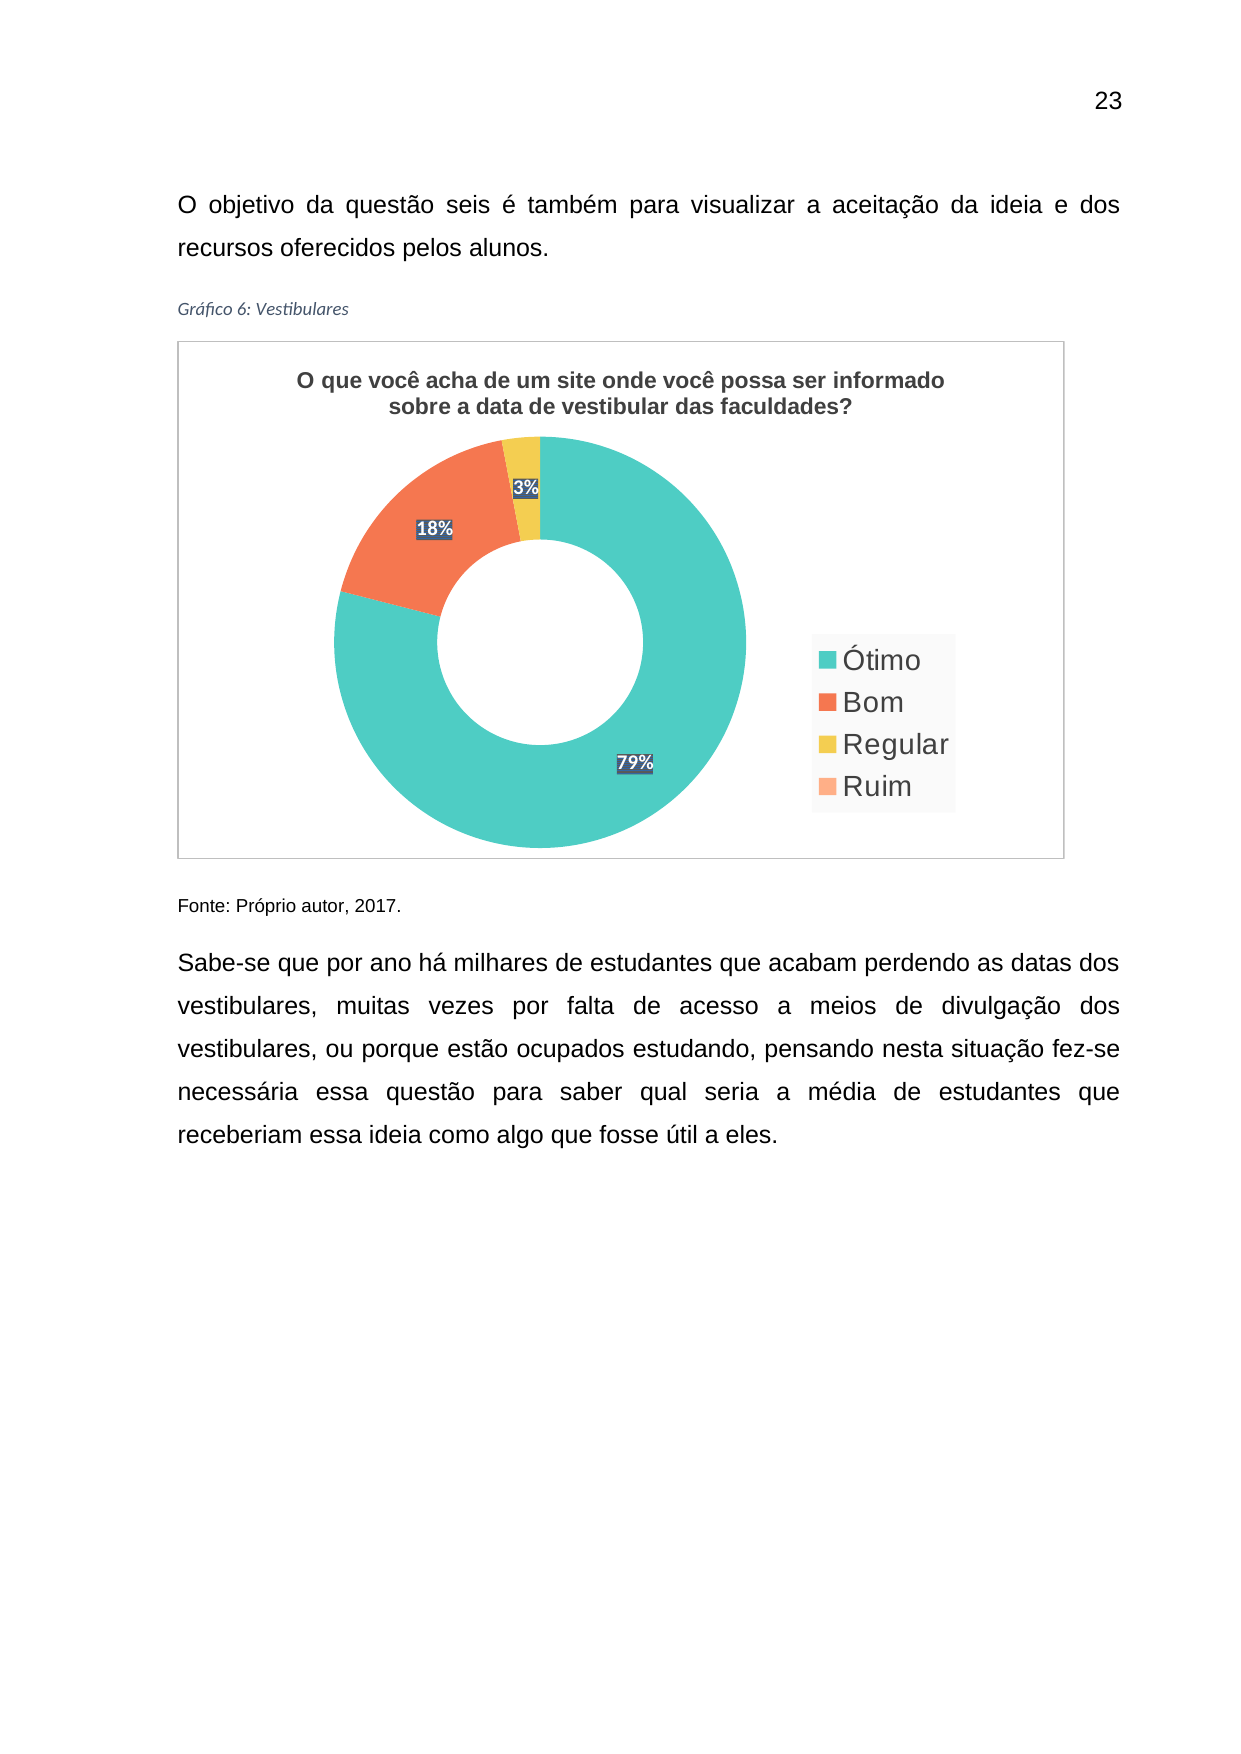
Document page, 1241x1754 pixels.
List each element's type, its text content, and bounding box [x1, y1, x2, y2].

text O objetivo da questão seis é também para visualizar a aceitação da ideia e dos recursos oferecidos pelos alunos. [177, 190, 1122, 262]
text Fonte: Próprio autor, 2017. [177, 894, 1122, 916]
text Sabe-se que por ano há milhares de estudantes que acabam perdendo as datas dos vestibulares, muitas vezes por falta de acesso a meios de divulgação dos vestibulares, ou porque estão ocupados estudando, pensando nesta situação fez-se necessária essa questão para saber qual seria a média de estudantes que receberiam essa ideia como algo que fosse útil a eles. [177, 948, 1122, 1149]
text Gráfico 6: Vestibulares [177, 297, 1122, 320]
